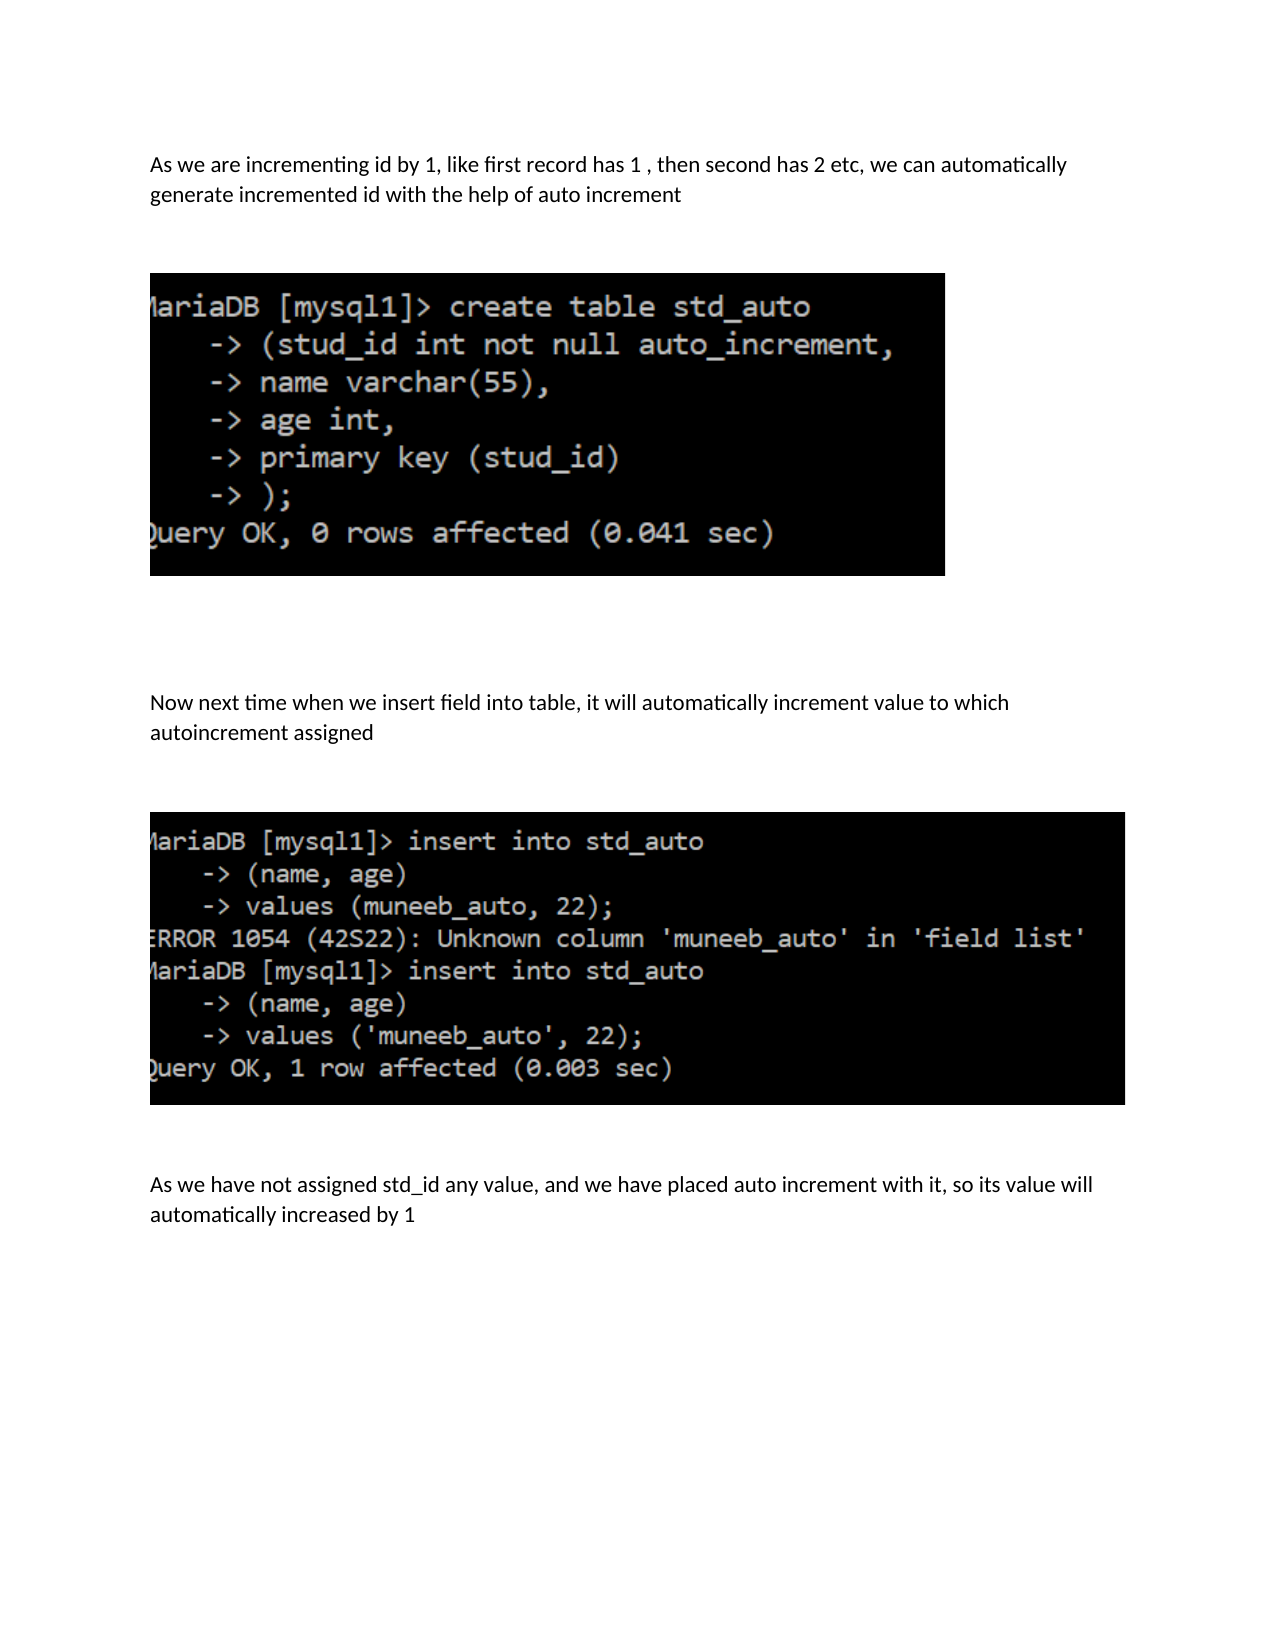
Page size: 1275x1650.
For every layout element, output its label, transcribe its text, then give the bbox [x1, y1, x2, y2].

picture [150, 812, 1125, 1105]
text Now next time when we insert field into table, it will automatically increment value to which autoincrement assigned [150, 688, 1125, 746]
text As we are incrementing id by 1, like first record has 1 , then second has 2 etc, we can automatically generate incremented id with the help of auto increment [150, 150, 1125, 208]
picture [150, 273, 946, 576]
text As we have not assigned std_id any value, and we have placed auto increment with it, so its value will automatically increased by 1 [150, 1170, 1125, 1228]
